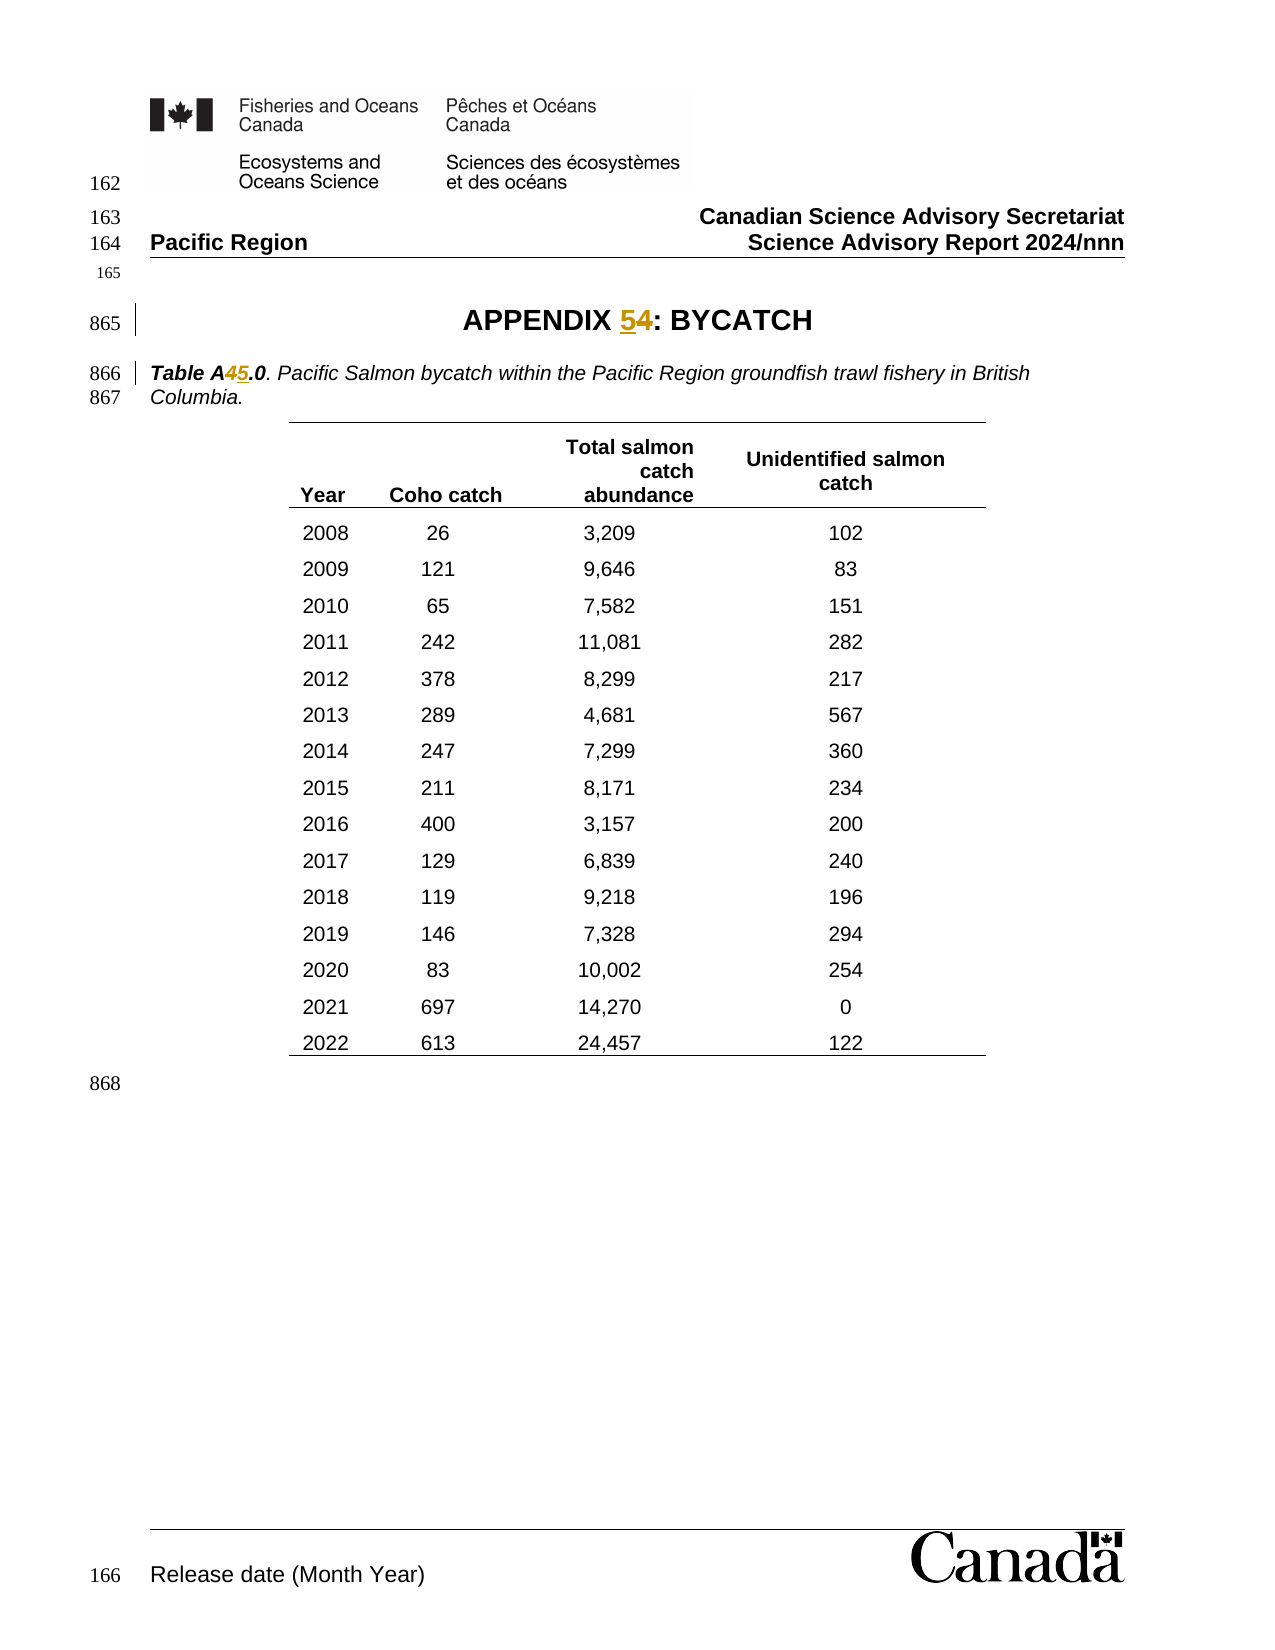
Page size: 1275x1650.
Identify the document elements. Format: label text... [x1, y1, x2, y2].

table_cell 289 [362, 690, 514, 727]
table_cell 121 [362, 545, 514, 581]
table_cell 247 [362, 727, 514, 763]
table_cell 14,270 [514, 982, 705, 1018]
table_header Total salmon catch abundance [514, 423, 705, 507]
table_cell 234 [705, 763, 986, 800]
table_cell 378 [362, 654, 514, 690]
table_cell 200 [705, 800, 986, 836]
table_cell 2022 [289, 1019, 362, 1055]
table_cell 2015 [289, 763, 362, 800]
picture [911, 1531, 1125, 1583]
table_cell 196 [705, 873, 986, 909]
table_header Unidentified salmon catch [705, 423, 986, 507]
text Table A.0. Pacific Salmon bycatch within the Pacific Region groundfish trawl fishery in British Columbia. [150, 361, 1125, 409]
table_cell 24,457 [514, 1019, 705, 1055]
table_cell 211 [362, 763, 514, 800]
table_cell 129 [362, 836, 514, 873]
table_cell 7,582 [514, 581, 705, 617]
table_cell 2009 [289, 545, 362, 581]
table_cell 282 [705, 618, 986, 654]
table_cell 2016 [289, 800, 362, 836]
table_cell 2012 [289, 654, 362, 690]
table_cell 242 [362, 618, 514, 654]
table_cell 360 [705, 727, 986, 763]
table_cell 119 [362, 873, 514, 909]
table_cell 240 [705, 836, 986, 873]
table_cell 7,328 [514, 909, 705, 946]
table_cell 3,209 [514, 508, 705, 544]
table_cell 697 [362, 982, 514, 1018]
table_cell 9,646 [514, 545, 705, 581]
table_cell 122 [705, 1019, 986, 1055]
table_cell 8,299 [514, 654, 705, 690]
subtitle Appendix : Bycatch [150, 303, 1125, 336]
table_cell 2010 [289, 581, 362, 617]
table_cell 4,681 [514, 690, 705, 727]
table_cell 0 [705, 982, 986, 1018]
table_cell 8,171 [514, 763, 705, 800]
table_cell 10,002 [514, 946, 705, 982]
table_cell 2021 [289, 982, 362, 1018]
table_cell 26 [362, 508, 514, 544]
table_cell 217 [705, 654, 986, 690]
table_cell 65 [362, 581, 514, 617]
table_cell 2008 [289, 508, 362, 544]
table_cell 2017 [289, 836, 362, 873]
picture [150, 89, 695, 191]
table_cell 151 [705, 581, 986, 617]
table_cell 146 [362, 909, 514, 946]
table_cell 2019 [289, 909, 362, 946]
table_cell 2011 [289, 618, 362, 654]
table_cell 3,157 [514, 800, 705, 836]
table_cell 294 [705, 909, 986, 946]
table_cell 102 [705, 508, 986, 544]
table_cell 9,218 [514, 873, 705, 909]
table_cell 6,839 [514, 836, 705, 873]
table_cell 83 [705, 545, 986, 581]
table_header Year [289, 423, 362, 507]
table_cell 2013 [289, 690, 362, 727]
table_cell 254 [705, 946, 986, 982]
table_cell 567 [705, 690, 986, 727]
table_cell 400 [362, 800, 514, 836]
table_header Coho catch [362, 423, 514, 507]
table_cell 2014 [289, 727, 362, 763]
table_cell 7,299 [514, 727, 705, 763]
table_cell 2018 [289, 873, 362, 909]
table_cell 83 [362, 946, 514, 982]
table_cell 11,081 [514, 618, 705, 654]
table_cell 2020 [289, 946, 362, 982]
table_cell 613 [362, 1019, 514, 1055]
